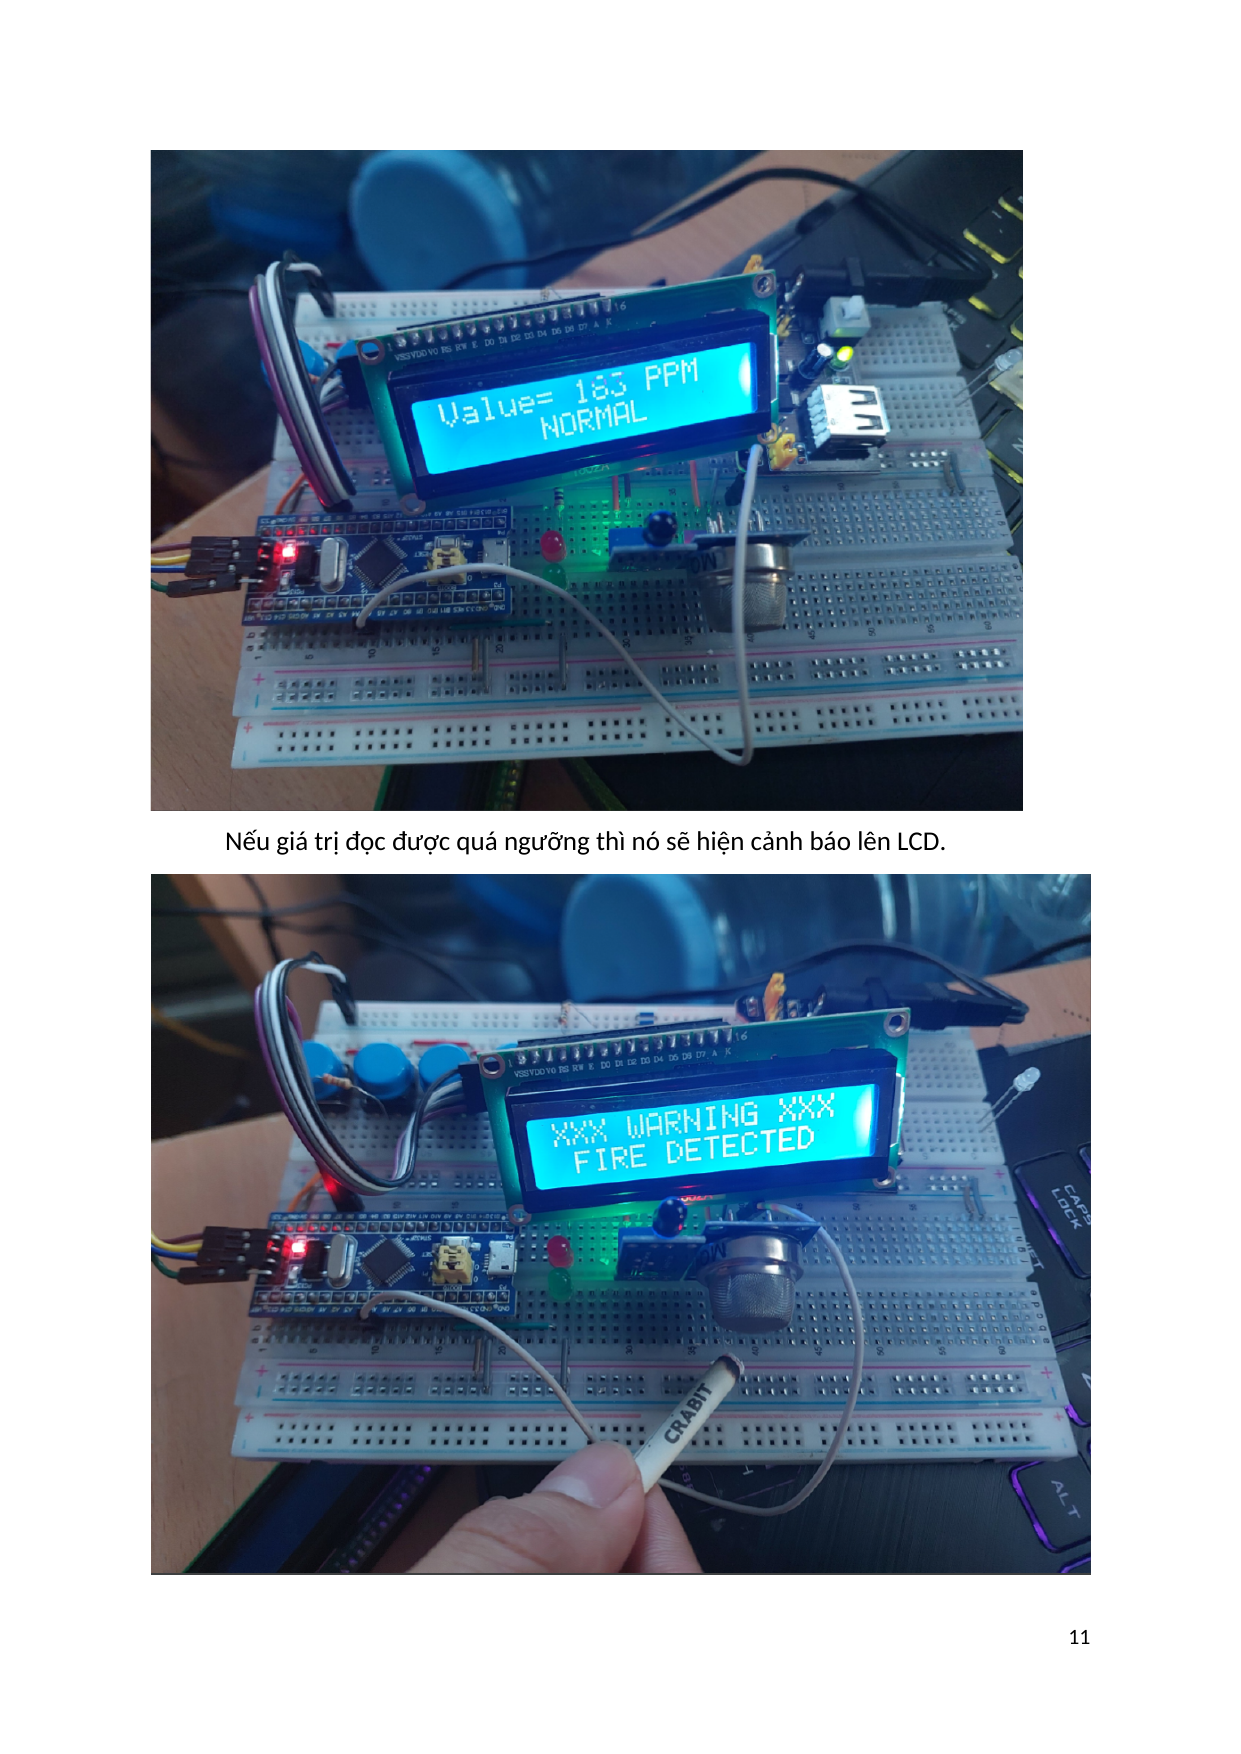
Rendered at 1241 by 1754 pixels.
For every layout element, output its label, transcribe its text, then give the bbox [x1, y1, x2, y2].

picture [152, 150, 1023, 811]
picture [152, 874, 1091, 1575]
text Nếu giá trị đọc được quá ngưỡng thì nó sẽ hiện cảnh báo lên LCD. [150, 824, 1090, 857]
